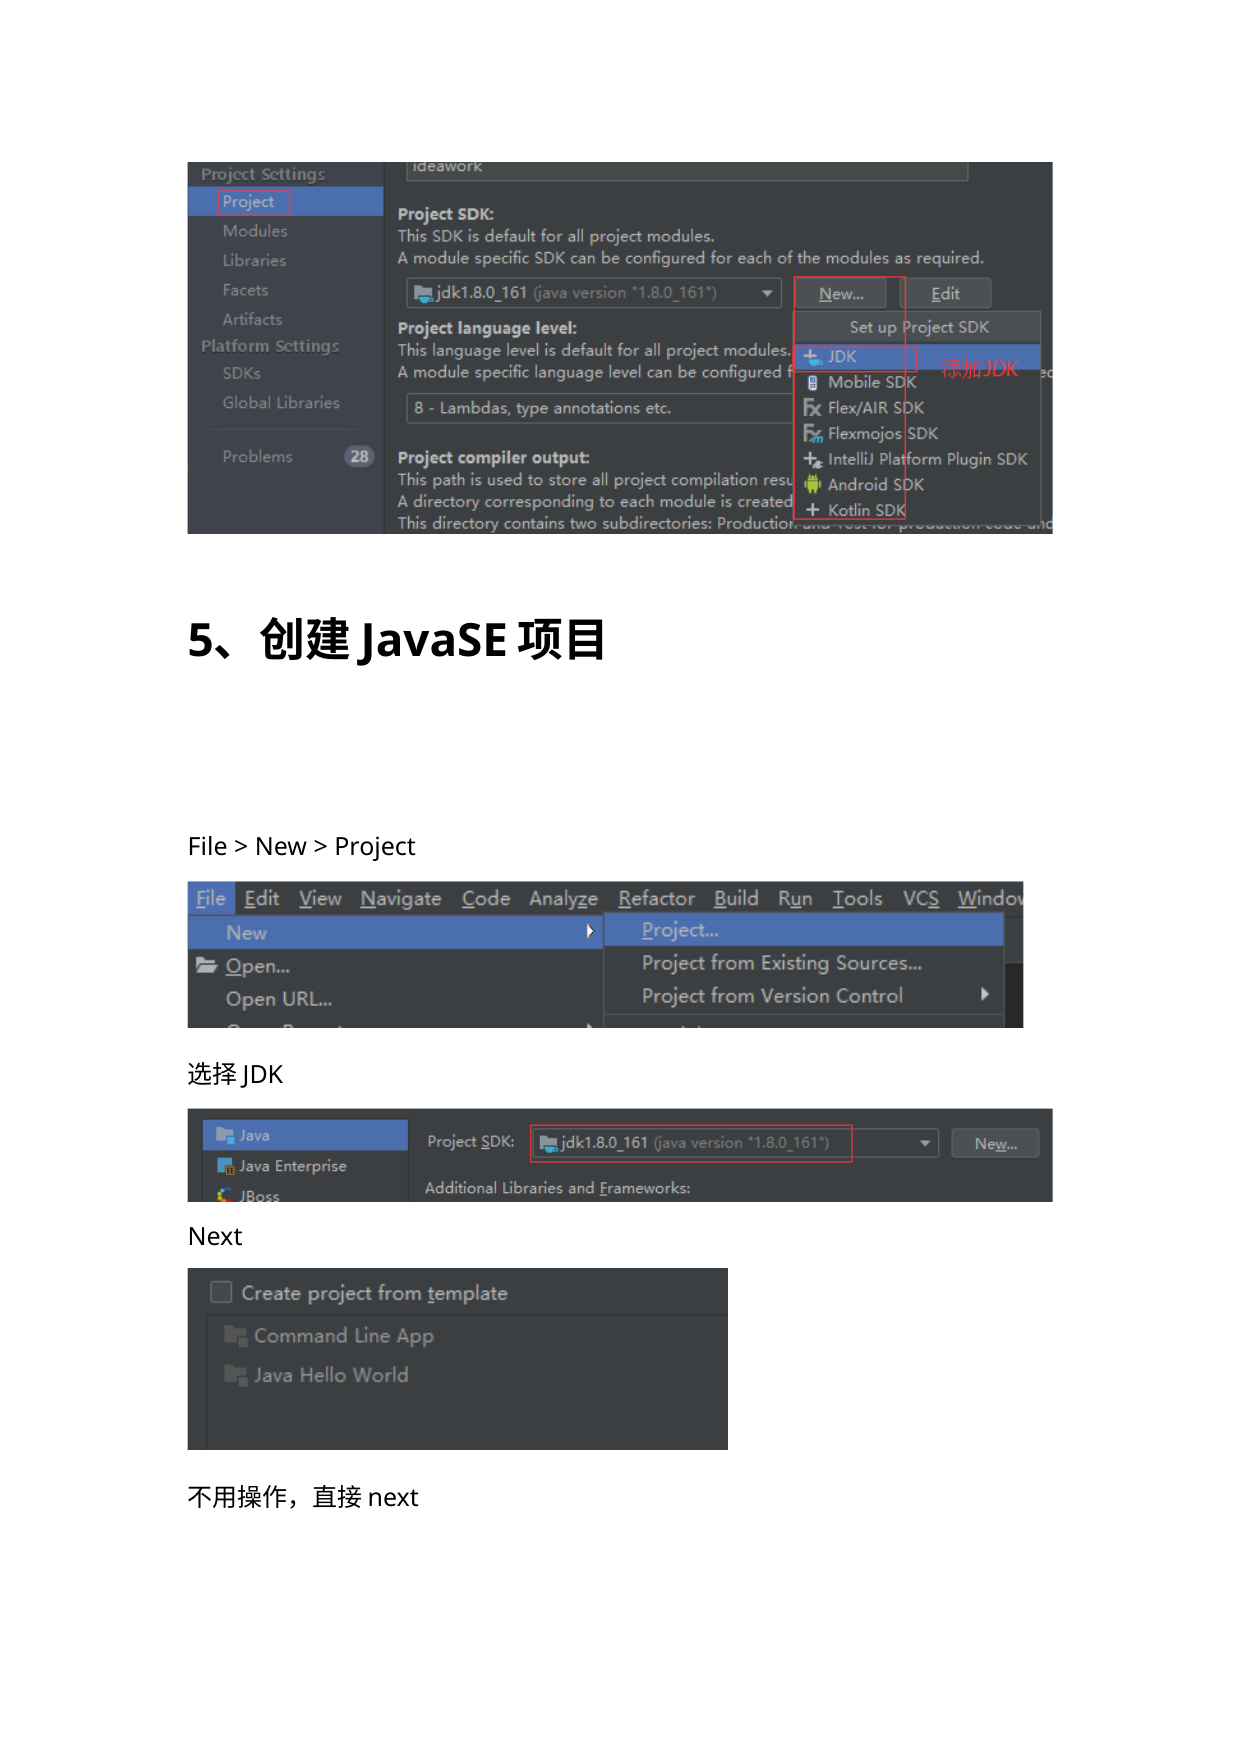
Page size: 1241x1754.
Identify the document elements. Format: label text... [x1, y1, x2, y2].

picture [187, 1268, 728, 1450]
text 不用操作，直接next [187, 1463, 1053, 1528]
subtitle 5、创建JavaSE项目 [187, 587, 1053, 685]
text 选择JDK [187, 1041, 1053, 1105]
picture [187, 1105, 1053, 1202]
text Next [187, 1203, 1053, 1268]
picture [187, 878, 1024, 1028]
picture [187, 162, 1053, 534]
text File > New > Project [187, 813, 1053, 878]
